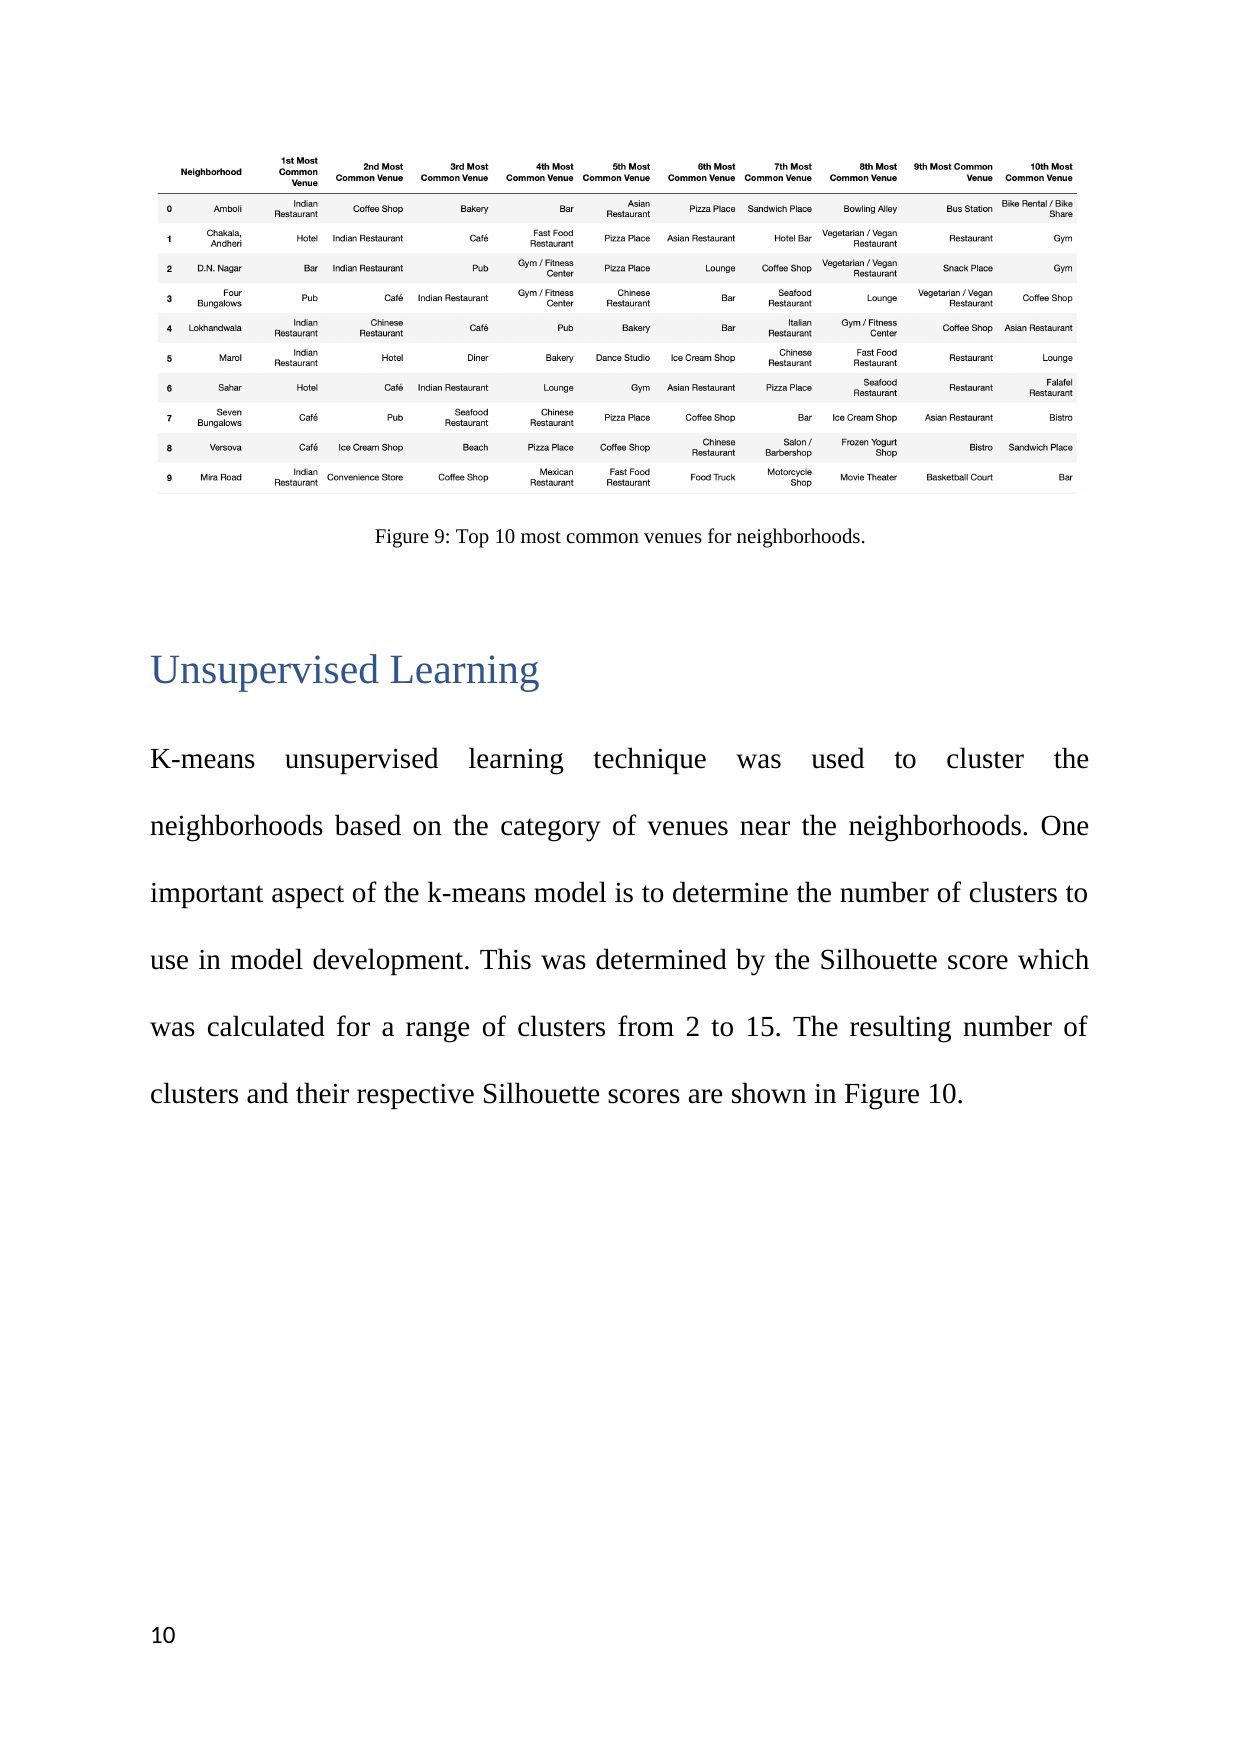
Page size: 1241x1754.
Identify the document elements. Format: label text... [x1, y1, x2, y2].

text Figure 9: Top 10 most common venues for neighborhoods. [150, 524, 1090, 548]
picture [150, 150, 1090, 494]
text K-means unsupervised learning technique was used to cluster the neighborhoods based on the category of venues near the neighborhoods. One important aspect of the k-means model is to determine the number of clusters to use in model development. This was determined by the Silhouette score which was calculated for a range of clusters from 2 to 15. The resulting number of clusters and their respective Silhouette scores are shown in Figure 10. [150, 741, 1090, 1110]
subtitle Unsupervised Learning [150, 645, 1090, 693]
